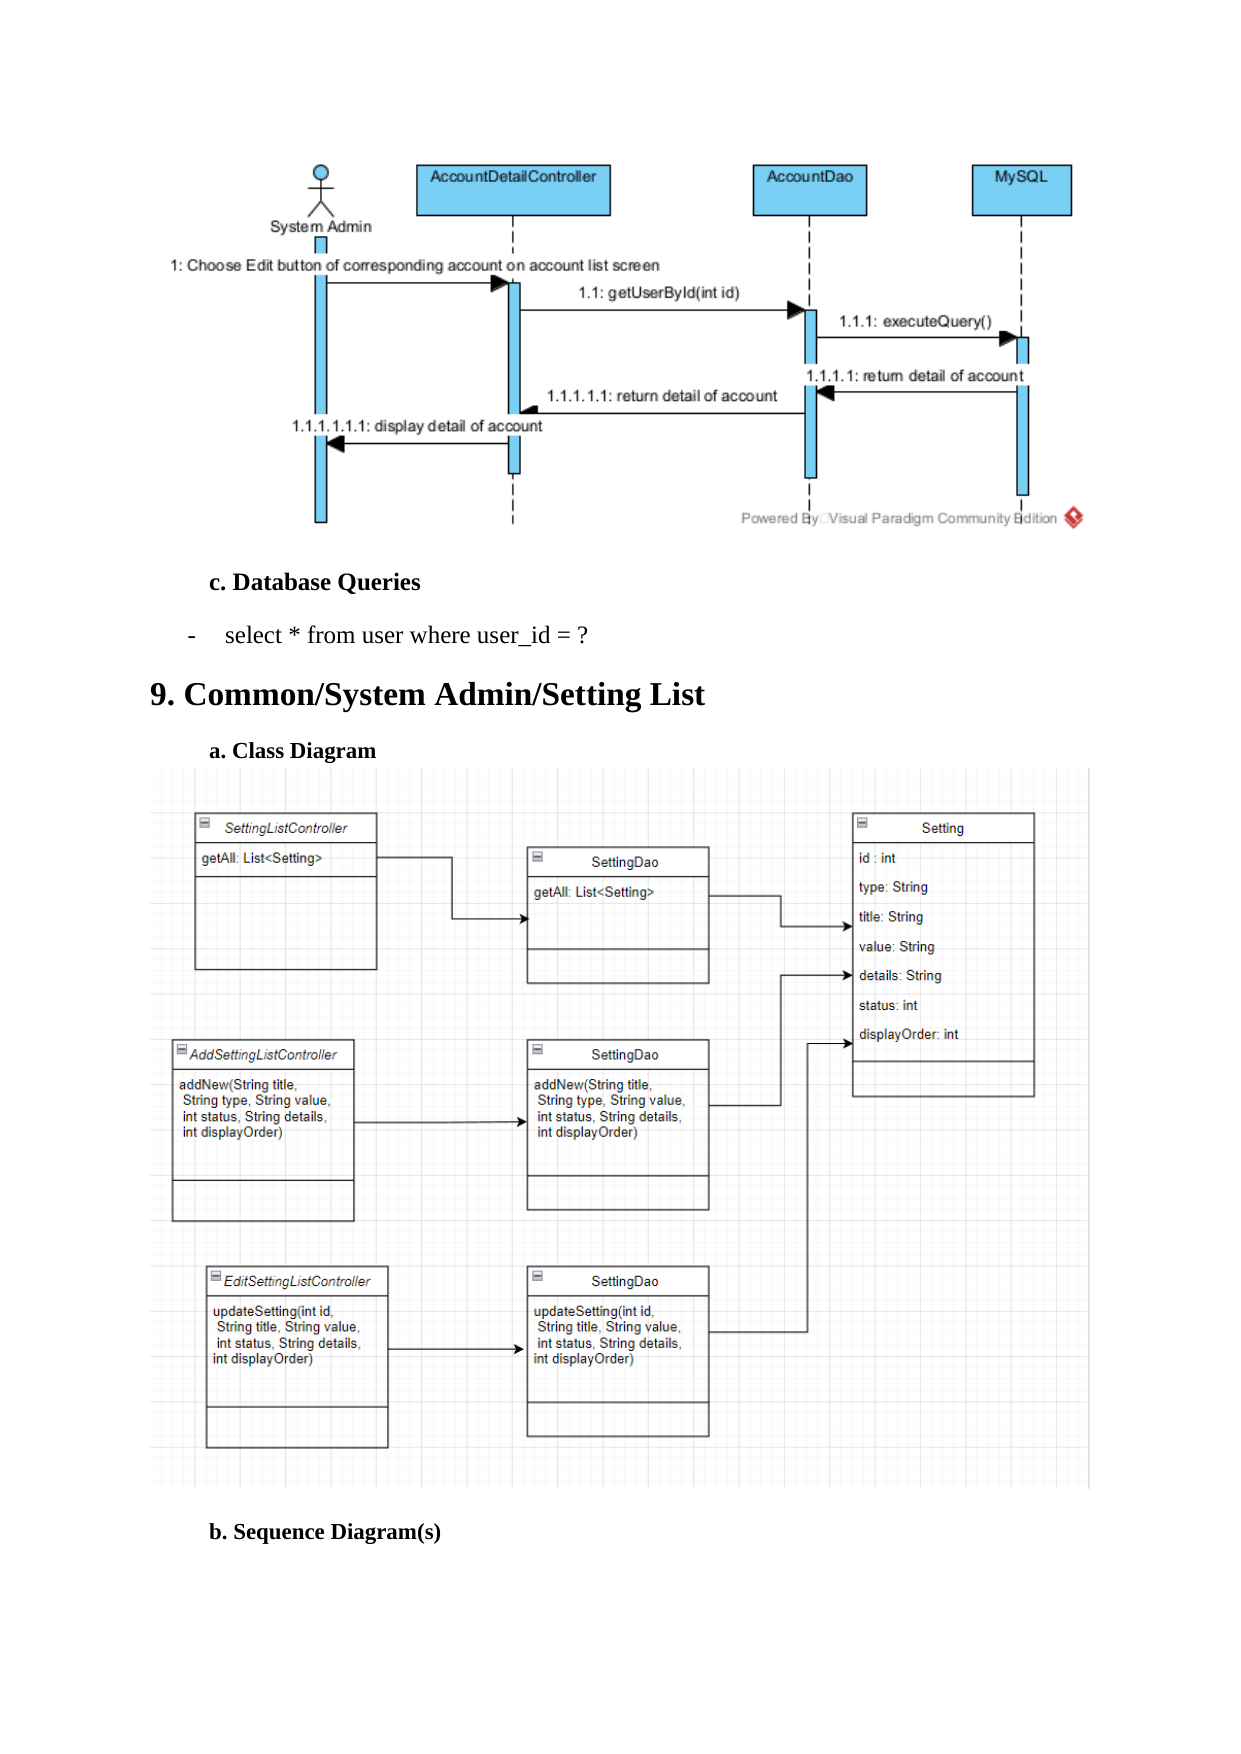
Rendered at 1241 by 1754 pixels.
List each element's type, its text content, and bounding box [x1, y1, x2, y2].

subtitle 9. Common/System Admin/Setting List [150, 674, 1090, 712]
picture [150, 768, 1091, 1489]
subtitle b. Sequence Diagram(s) [209, 1518, 1090, 1544]
list select * from user where user_id = ? [187, 620, 1090, 649]
text c. Database Queries [209, 567, 1090, 595]
picture [150, 150, 1091, 542]
subtitle a. Class Diagram [209, 737, 1090, 764]
